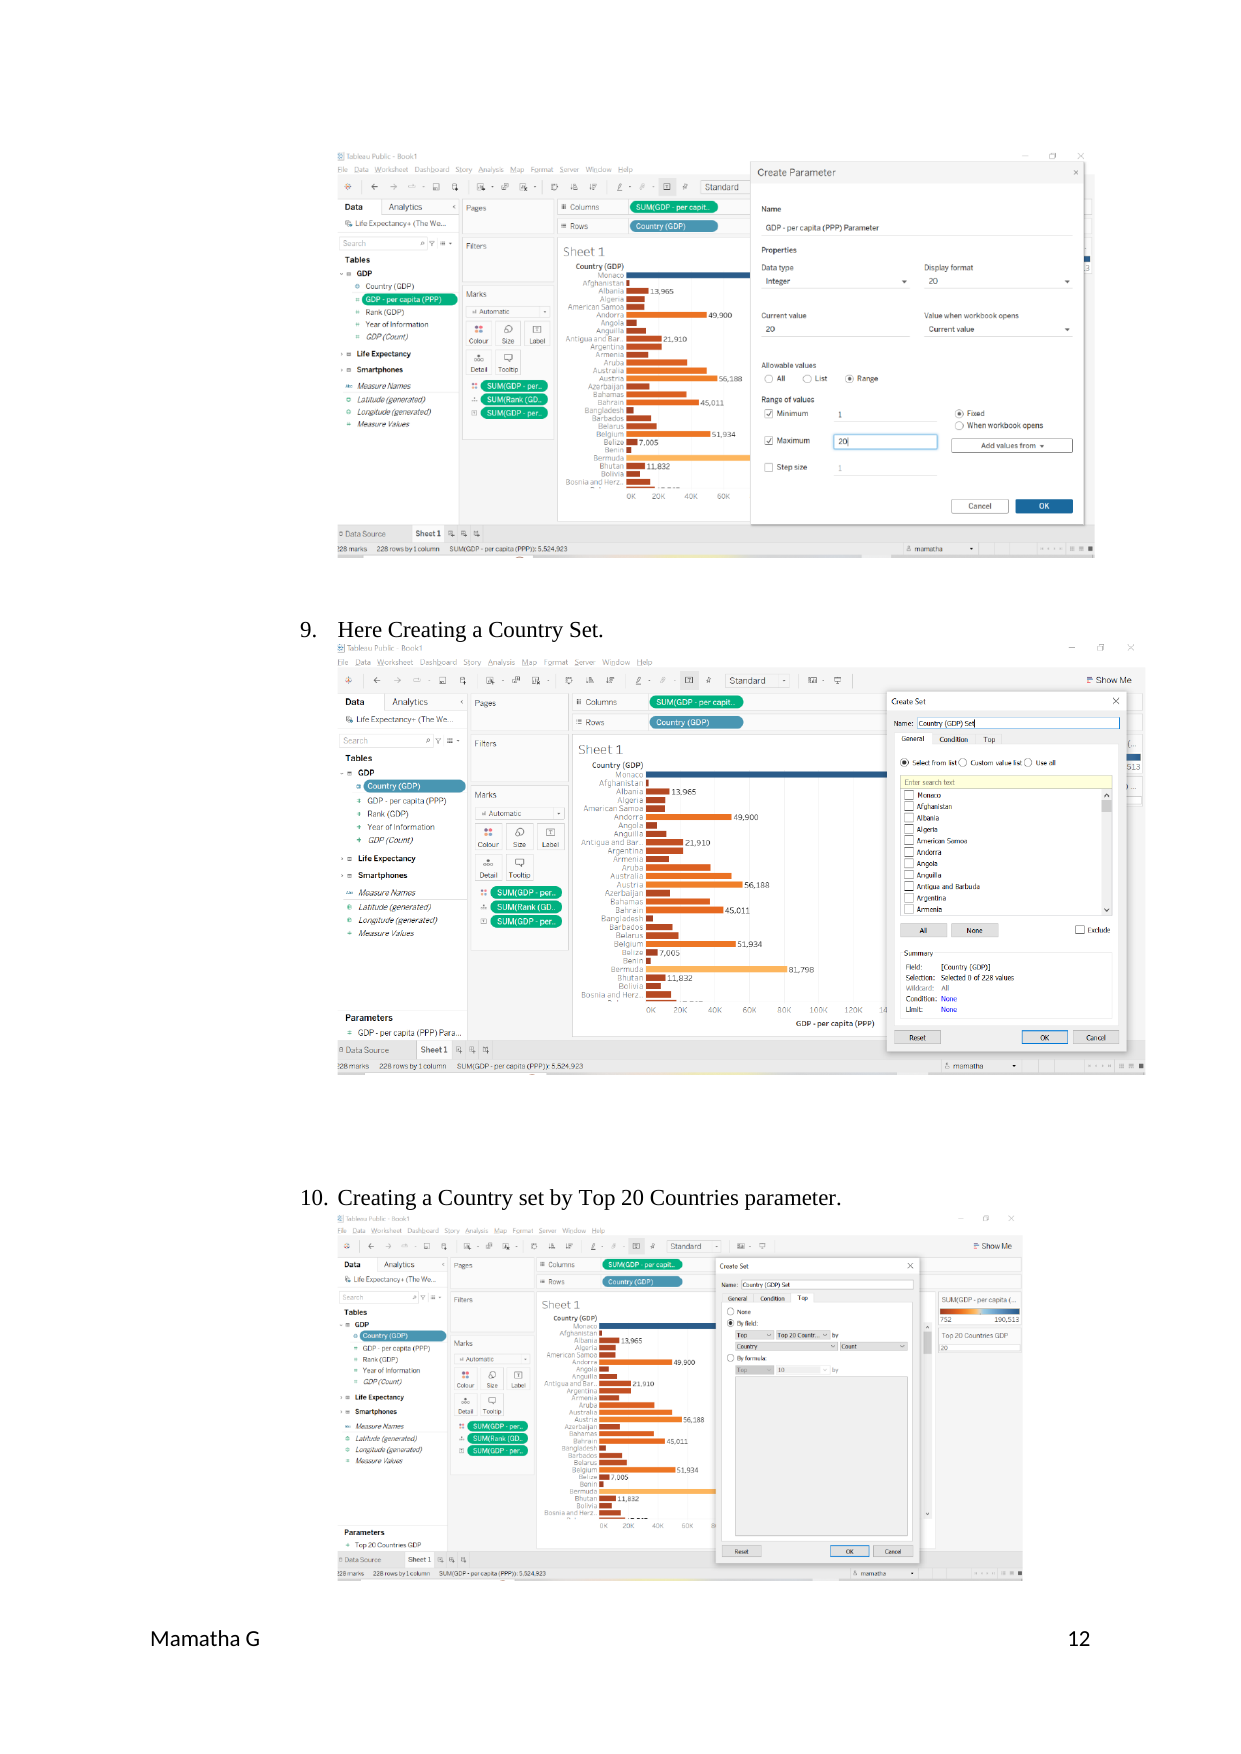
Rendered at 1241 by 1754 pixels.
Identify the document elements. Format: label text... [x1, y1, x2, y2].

list Creating a Country set by Top 20 Countries parameter. [300, 1184, 1090, 1210]
picture [337, 150, 1095, 558]
picture [337, 1212, 1023, 1581]
list Here Creating a Country Set. [300, 616, 1090, 643]
picture [337, 644, 1146, 1075]
